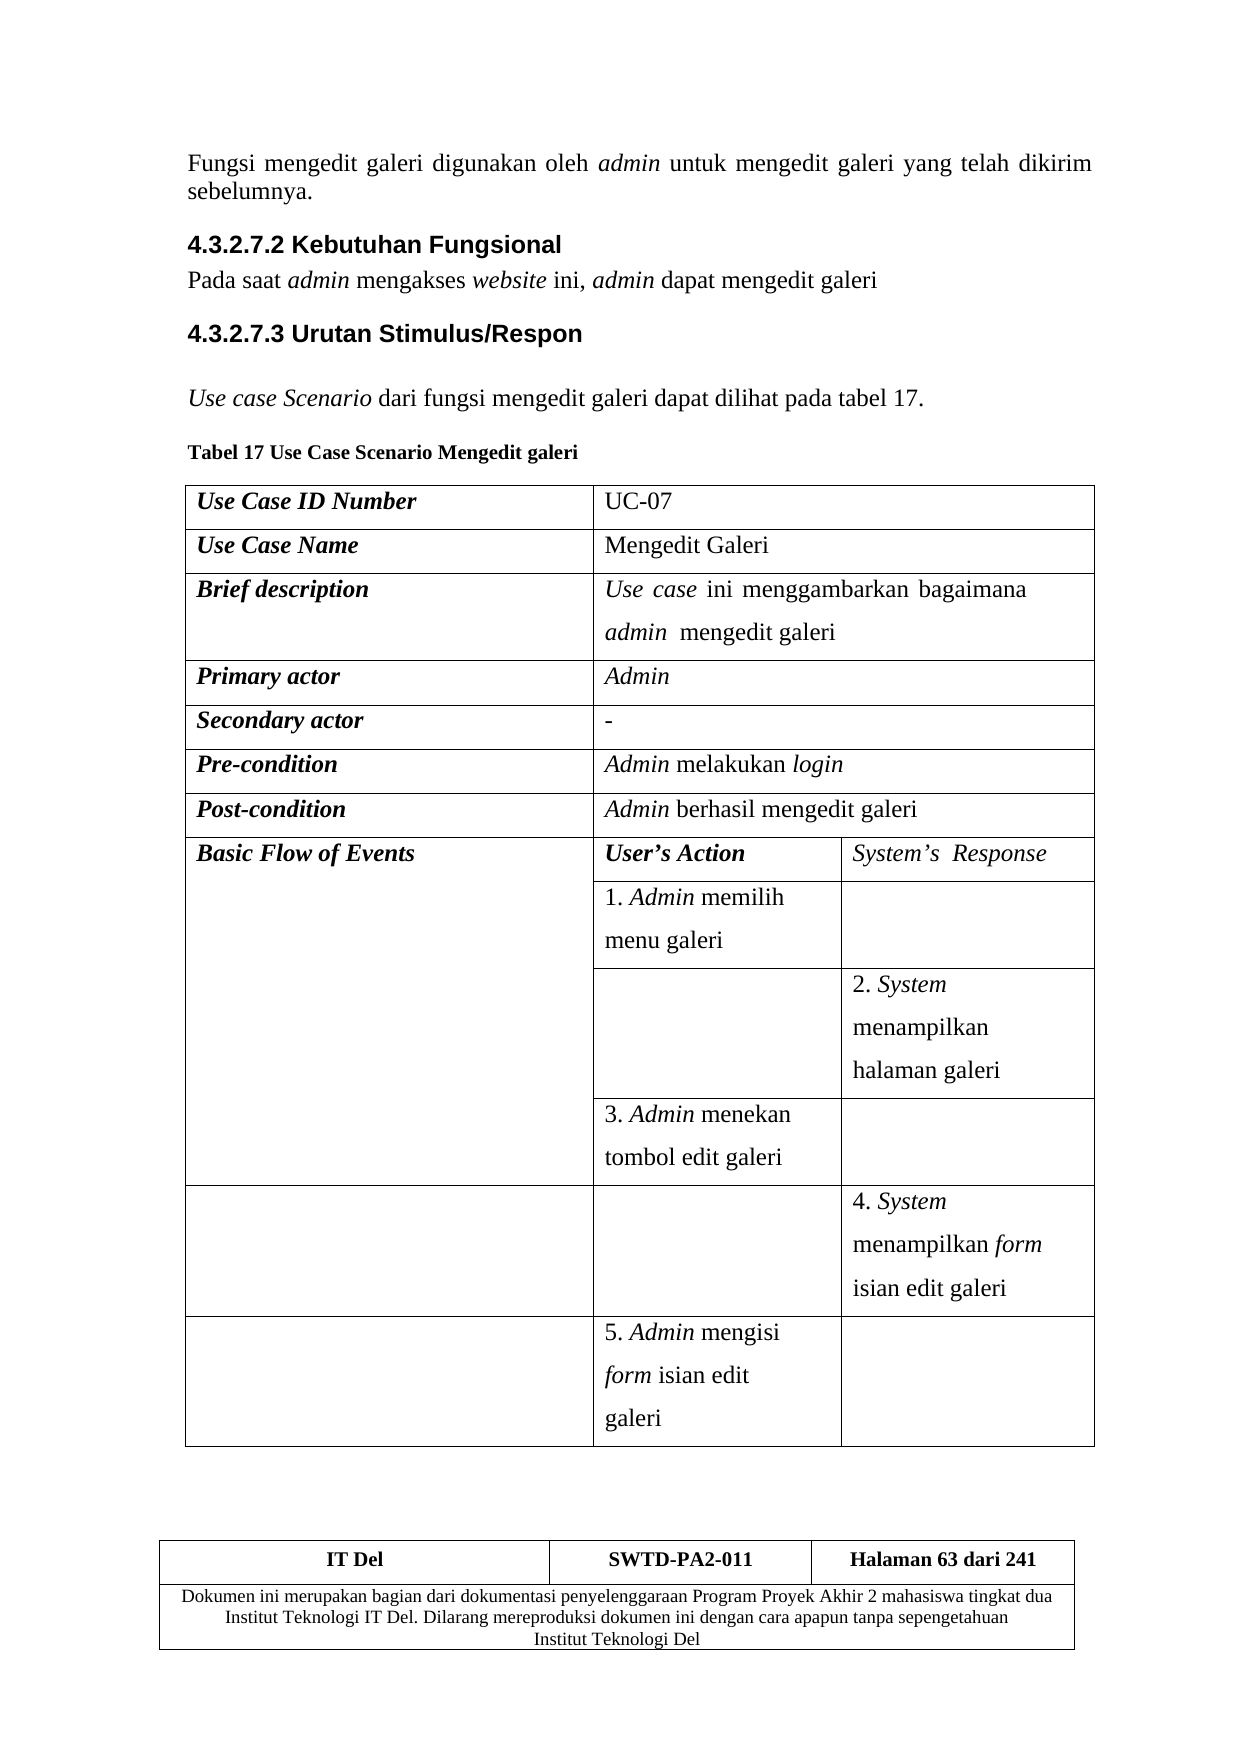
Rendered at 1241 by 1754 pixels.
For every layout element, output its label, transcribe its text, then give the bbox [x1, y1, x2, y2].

table_cell User’s Action [594, 838, 841, 881]
table_cell Use case ini menggambarkan bagaimana admin mengedit galeri [594, 574, 1094, 660]
table_cell Admin melakukan login [594, 750, 1094, 793]
table_cell Primary actor [186, 661, 593, 704]
table_cell 2. System menampilkan halaman galeri [842, 969, 1094, 1098]
table_cell [186, 1317, 593, 1446]
subtitle 4.3.2.7.3 Urutan Stimulus/Respon [187, 319, 1092, 348]
table_cell Mengedit Galeri [594, 530, 1094, 573]
text Fungsi mengedit galeri digunakan oleh admin untuk mengedit galeri yang telah dikirim sebelumnya. [187, 148, 1092, 205]
table_cell 4. System menampilkan form isian edit galeri [842, 1186, 1094, 1316]
table_cell System’s Response [842, 838, 1094, 881]
table_cell [842, 1099, 1094, 1185]
table_cell Pre-condition [186, 750, 593, 793]
table_cell [594, 969, 841, 1098]
text Use case Scenario dari fungsi mengedit galeri dapat dilihat pada tabel 17. [187, 383, 1092, 411]
table_cell Use Case Name [186, 530, 593, 573]
table_cell Post-condition [186, 794, 593, 837]
table_cell 1. Admin memilih menu galeri [594, 882, 841, 968]
table_header UC-07 [594, 486, 1094, 529]
table_cell Brief description [186, 574, 593, 660]
table_cell Admin berhasil mengedit galeri [594, 794, 1094, 837]
table_cell 3. Admin menekan tombol edit galeri [594, 1099, 841, 1185]
table_header Use Case ID Number [186, 486, 593, 529]
table_cell Basic Flow of Events [186, 838, 593, 1185]
table_cell [842, 882, 1094, 968]
table_cell [594, 1186, 841, 1316]
table_cell [842, 1317, 1094, 1446]
table_cell Admin [594, 661, 1094, 704]
table_cell Secondary actor [186, 706, 593, 748]
table_cell [186, 1186, 593, 1316]
subtitle 4.3.2.7.2 Kebutuhan Fungsional [187, 230, 1092, 259]
text Pada saat admin mengakses website ini, admin dapat mengedit galeri [187, 265, 1092, 294]
table_cell - [594, 706, 1094, 748]
table_cell 5. Admin mengisi form isian edit galeri [594, 1317, 841, 1446]
text Tabel 17 Use Case Scenario Mengedit galeri [187, 440, 1092, 464]
